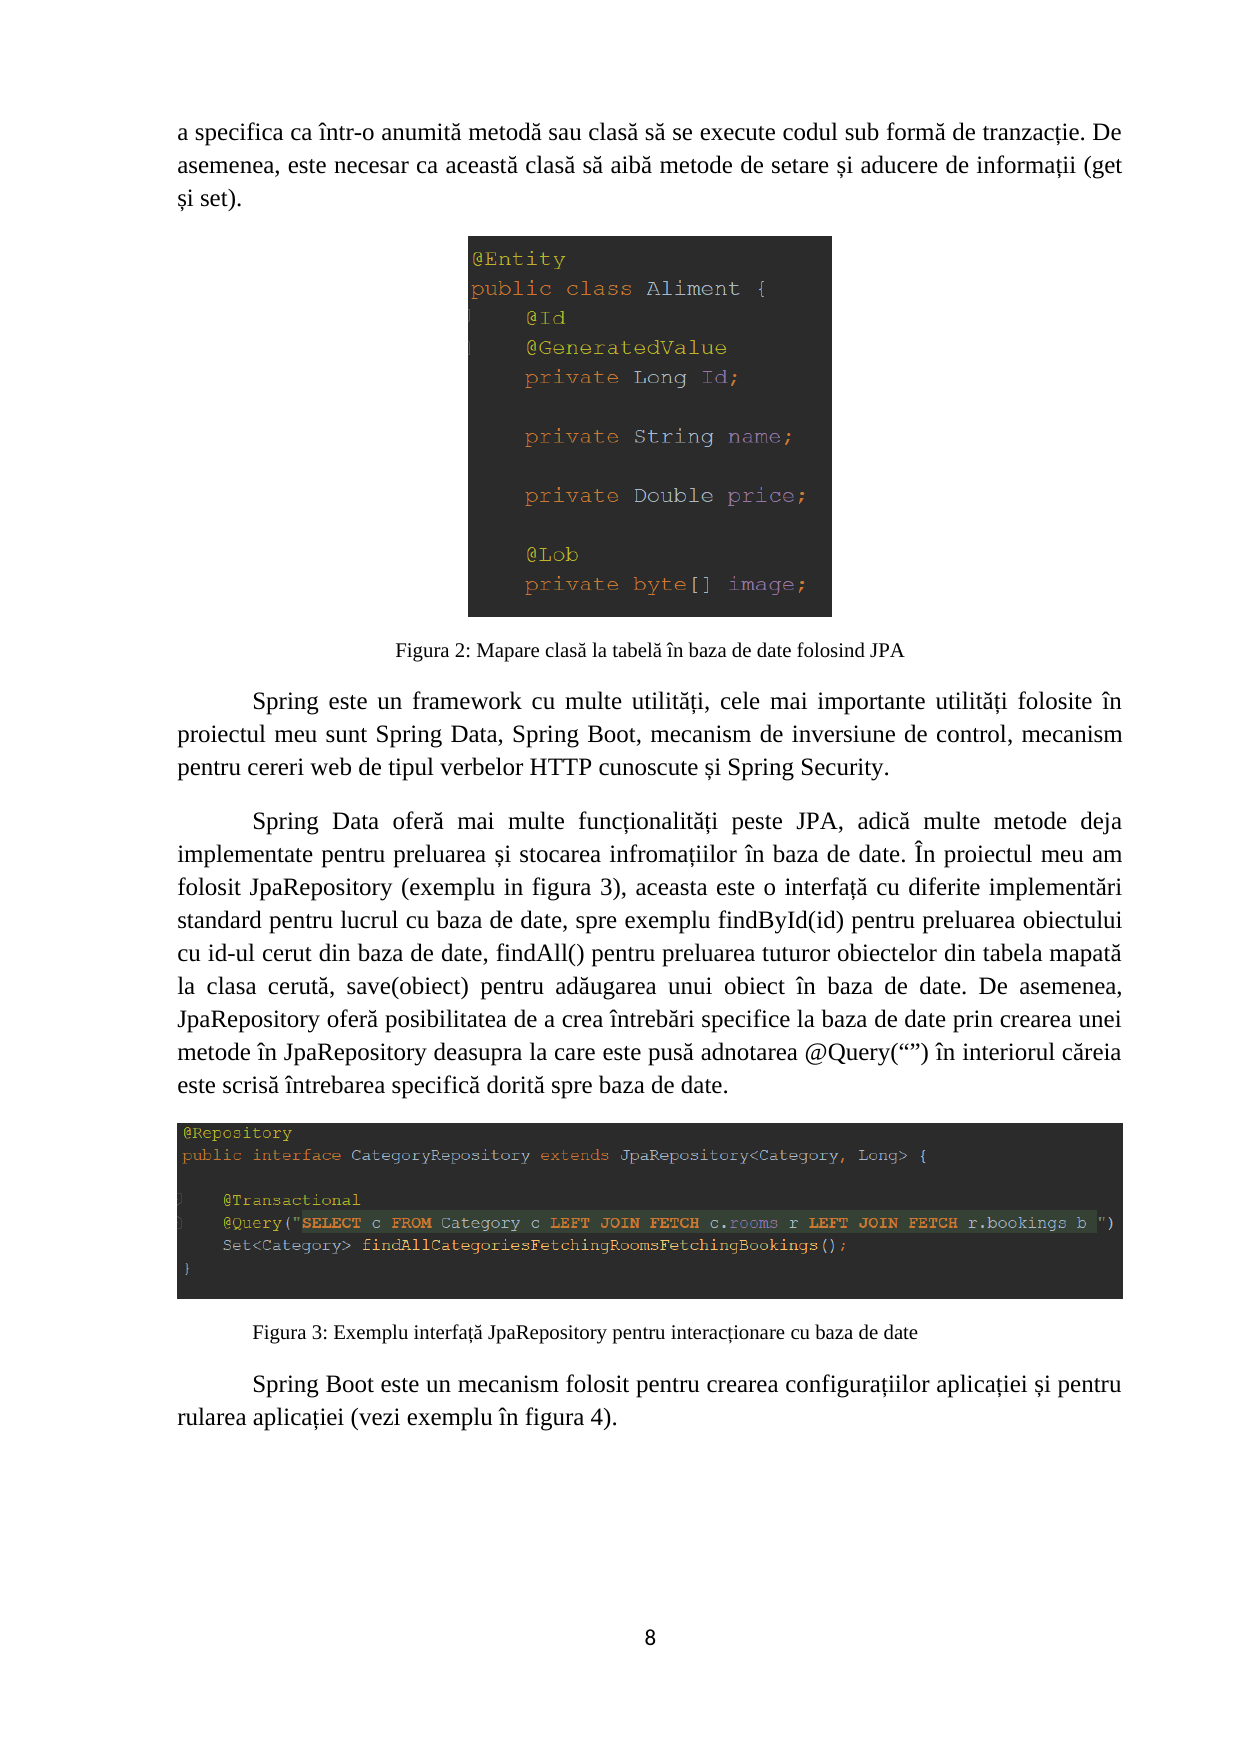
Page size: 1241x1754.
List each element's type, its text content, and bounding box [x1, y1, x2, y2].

text Spring Data oferă mai multe funcționalități peste JPA, adică multe metode deja implementate pentru preluarea și stocarea infromațiilor în baza de date. În proiectul meu am folosit JpaRepository (exemplu in figura 3), aceasta este o interfață cu diferite implementări standard pentru lucrul cu baza de date, spre exemplu findById(id) pentru preluarea obiectului cu id-ul cerut din baza de date, findAll() pentru preluarea tuturor obiectelor din tabela mapată la clasa cerută, save(obiect) pentru adăugarea unui obiect în baza de date. De asemenea, JpaRepository oferă posibilitatea de a crea întrebări specifice la baza de date prin crearea unei metode în JpaRepository deasupra la care este pusă adnotarea @Query(“”) în interiorul căreia este scrisă întrebarea specifică dorită spre baza de date. [177, 806, 1123, 1099]
text Figura 2: Mapare clasă la tabelă în baza de date folosind JPA [177, 637, 1123, 662]
text Figura 3: Exemplu interfață JpaRepository pentru interacționare cu baza de date [177, 1320, 1123, 1344]
picture [468, 236, 832, 617]
text Spring Boot este un mecanism folosit pentru crearea configurațiilor aplicației și pentru rularea aplicației (vezi exemplu în figura 4). [177, 1369, 1123, 1431]
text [177, 117, 1123, 212]
text Spring este un framework cu multe utilități, cele mai importante utilități folosite în proiectul meu sunt Spring Data, Spring Boot, mecanism de inversiune de control, mecanism pentru cereri web de tipul verbelor HTTP cunoscute și Spring Security. [177, 686, 1123, 781]
picture [177, 1123, 1123, 1299]
